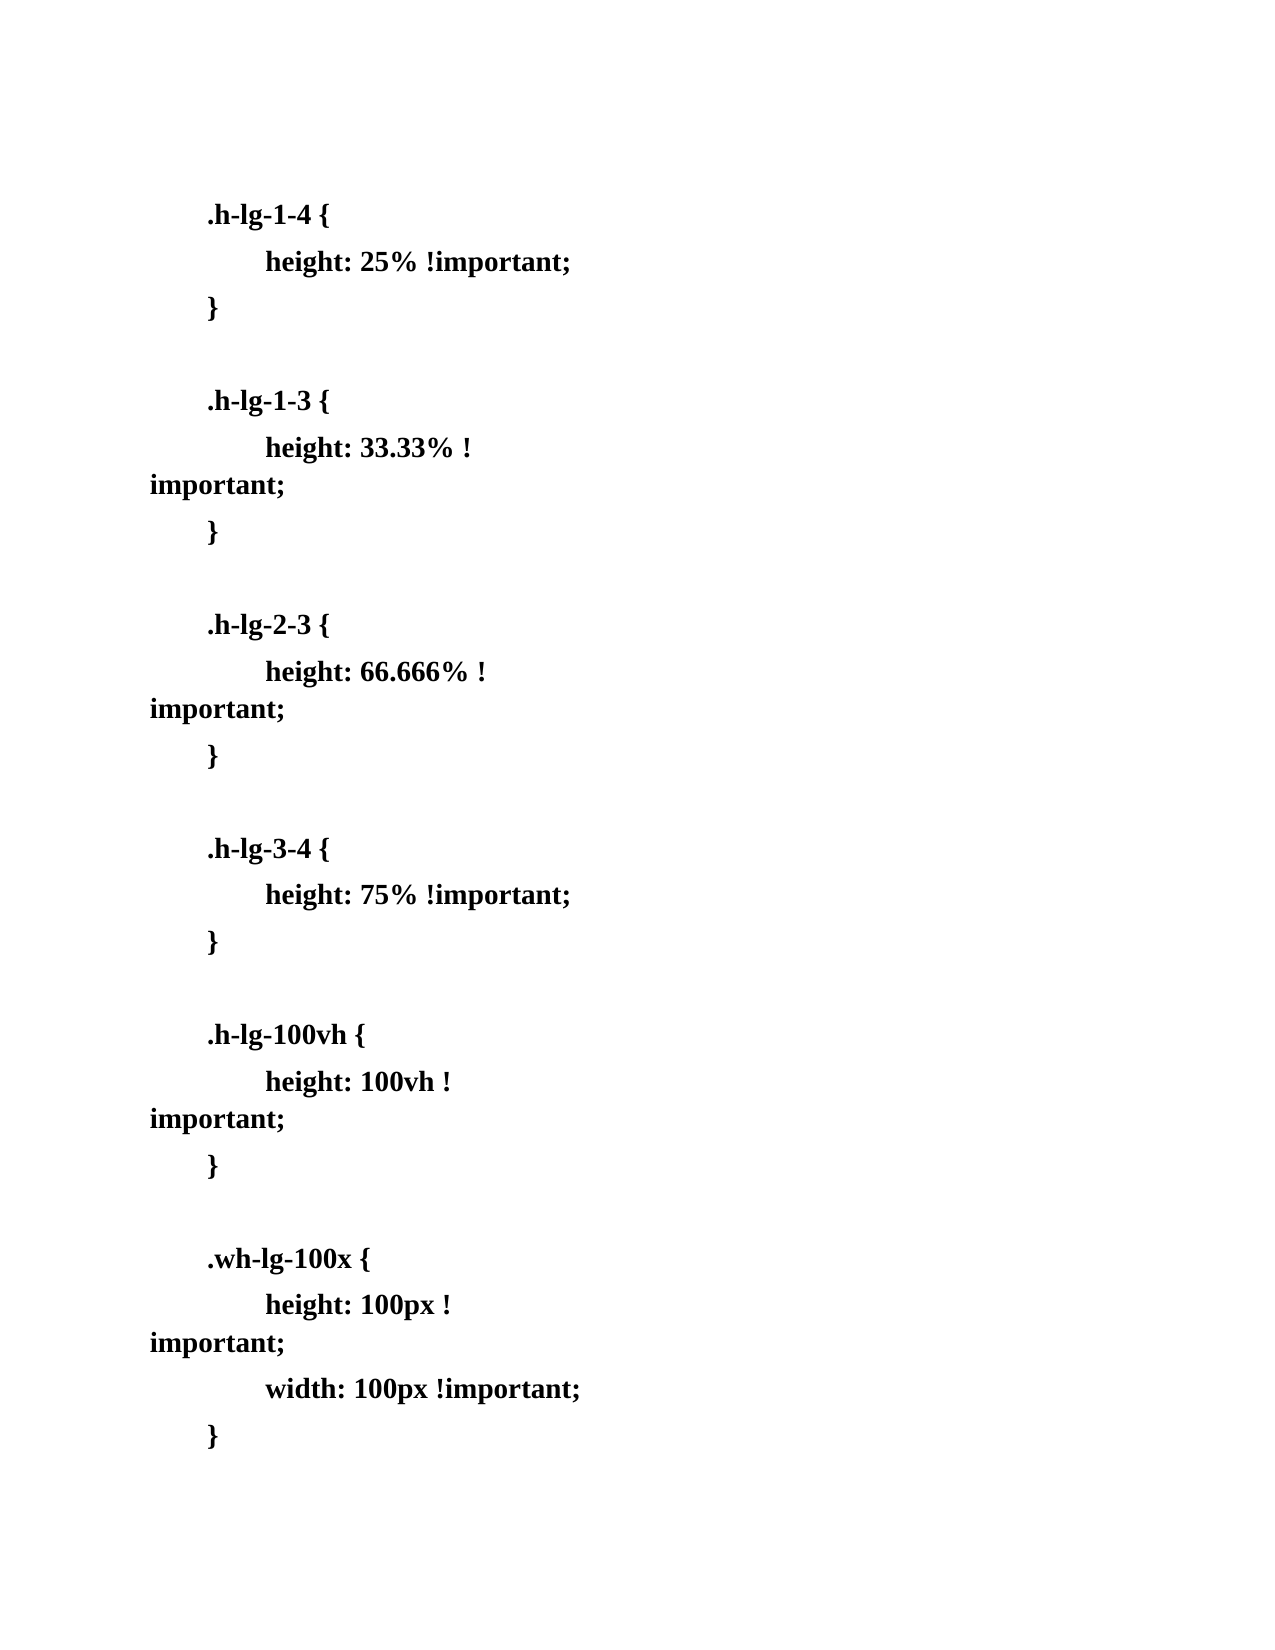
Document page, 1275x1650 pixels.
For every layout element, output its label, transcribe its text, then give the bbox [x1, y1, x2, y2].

text } [148, 738, 581, 771]
text height: 33.33% !important; [148, 430, 581, 501]
text .h-lg-3-4 { [148, 831, 581, 864]
text height: 75% !important; [148, 877, 581, 911]
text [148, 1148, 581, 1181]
text height: 100vh !important; [148, 1064, 581, 1135]
text height: 66.666% !important; [148, 654, 581, 725]
text .h-lg-2-3 { [148, 607, 581, 641]
text } [148, 514, 581, 547]
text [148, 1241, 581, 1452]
text .h-lg-1-3 { [148, 383, 581, 417]
text .h-lg-100vh { [148, 1017, 581, 1051]
text .h-lg-1-4 { [148, 197, 581, 231]
text height: 25% !important; [148, 244, 581, 277]
text } [148, 924, 581, 957]
text } [148, 290, 581, 324]
